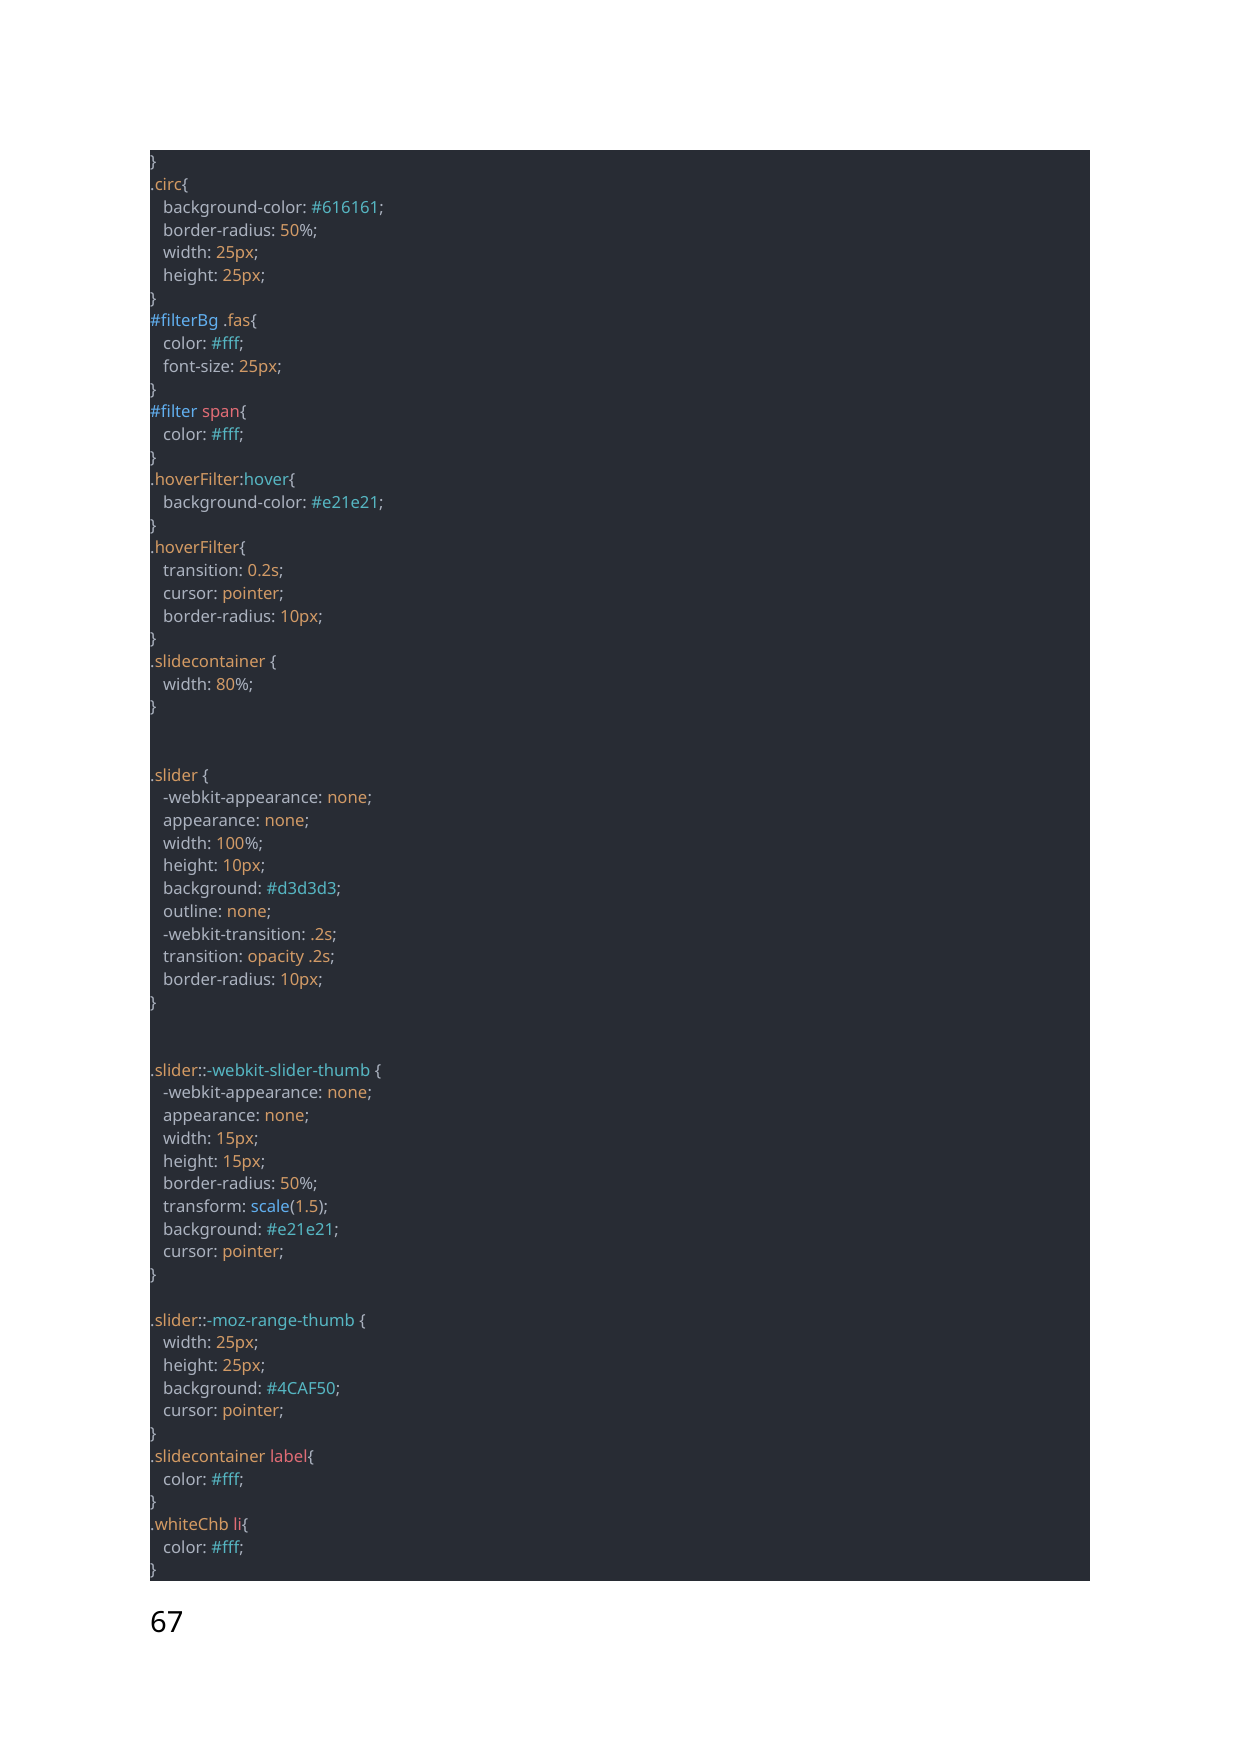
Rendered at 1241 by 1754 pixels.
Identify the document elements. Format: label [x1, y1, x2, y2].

text [150, 150, 1090, 1581]
